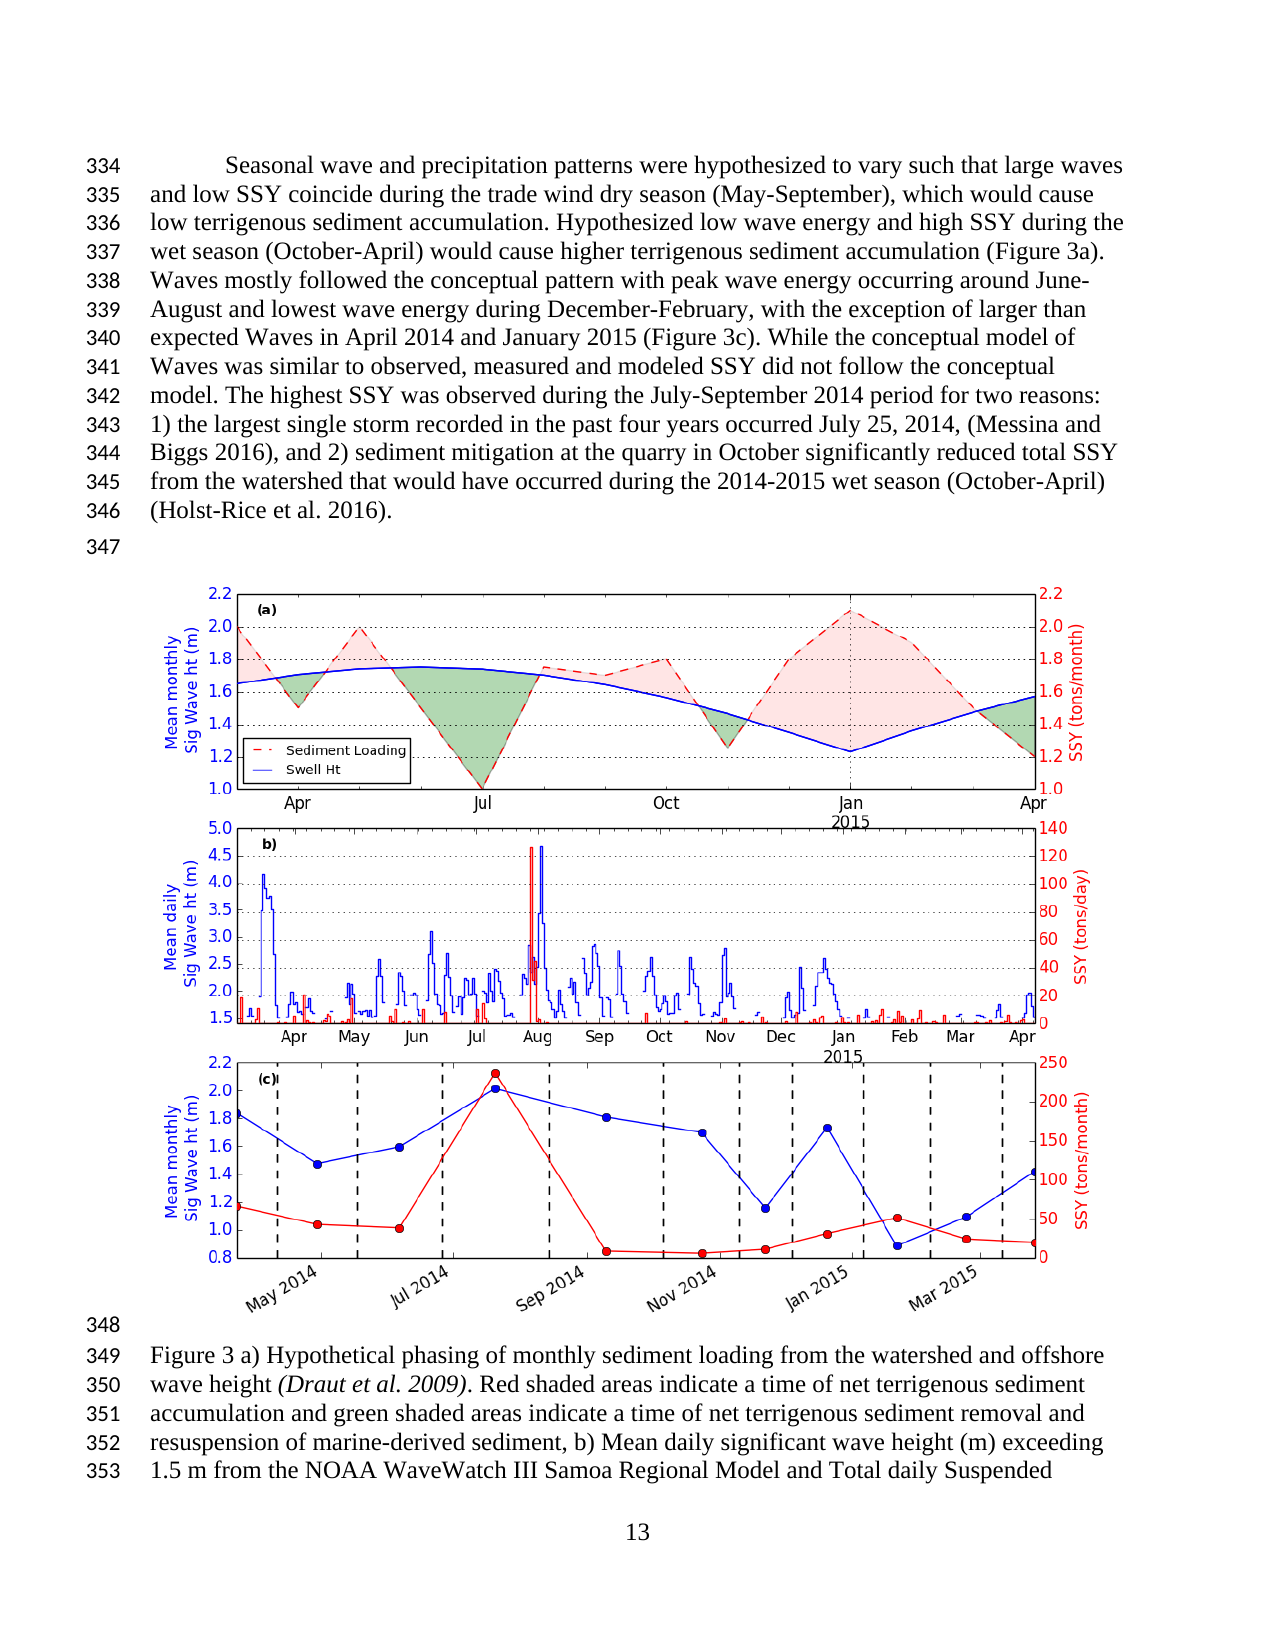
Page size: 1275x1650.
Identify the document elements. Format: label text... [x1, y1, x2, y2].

picture [150, 569, 1107, 1332]
text Seasonal wave and precipitation patterns were hypothesized to vary such that large waves and low SSY coincide during the trade wind dry season (May-September), which would cause low terrigenous sediment accumulation. Hypothesized low wave energy and high SSY during the wet season (October-April) would cause higher terrigenous sediment accumulation (Figure 3a). Waves mostly followed the conceptual pattern with peak wave energy occurring around June-August and lowest wave energy during December-February, with the exception of larger than expected Waves in April 2014 and January 2015 (Figure 3c). While the conceptual model of Waves was similar to observed, measured and modeled SSY did not follow the conceptual model. The highest SSY was observed during the July-September 2014 period for two reasons: 1) the largest single storm recorded in the past four years occurred July 25, 2014, (Messina and Biggs 2016), and 2) sediment mitigation at the quarry in October significantly reduced total SSY from the watershed that would have occurred during the 2014-2015 wet season (October-April) (Holst-Rice et al. 2016). [150, 150, 1125, 524]
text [150, 1340, 1125, 1484]
